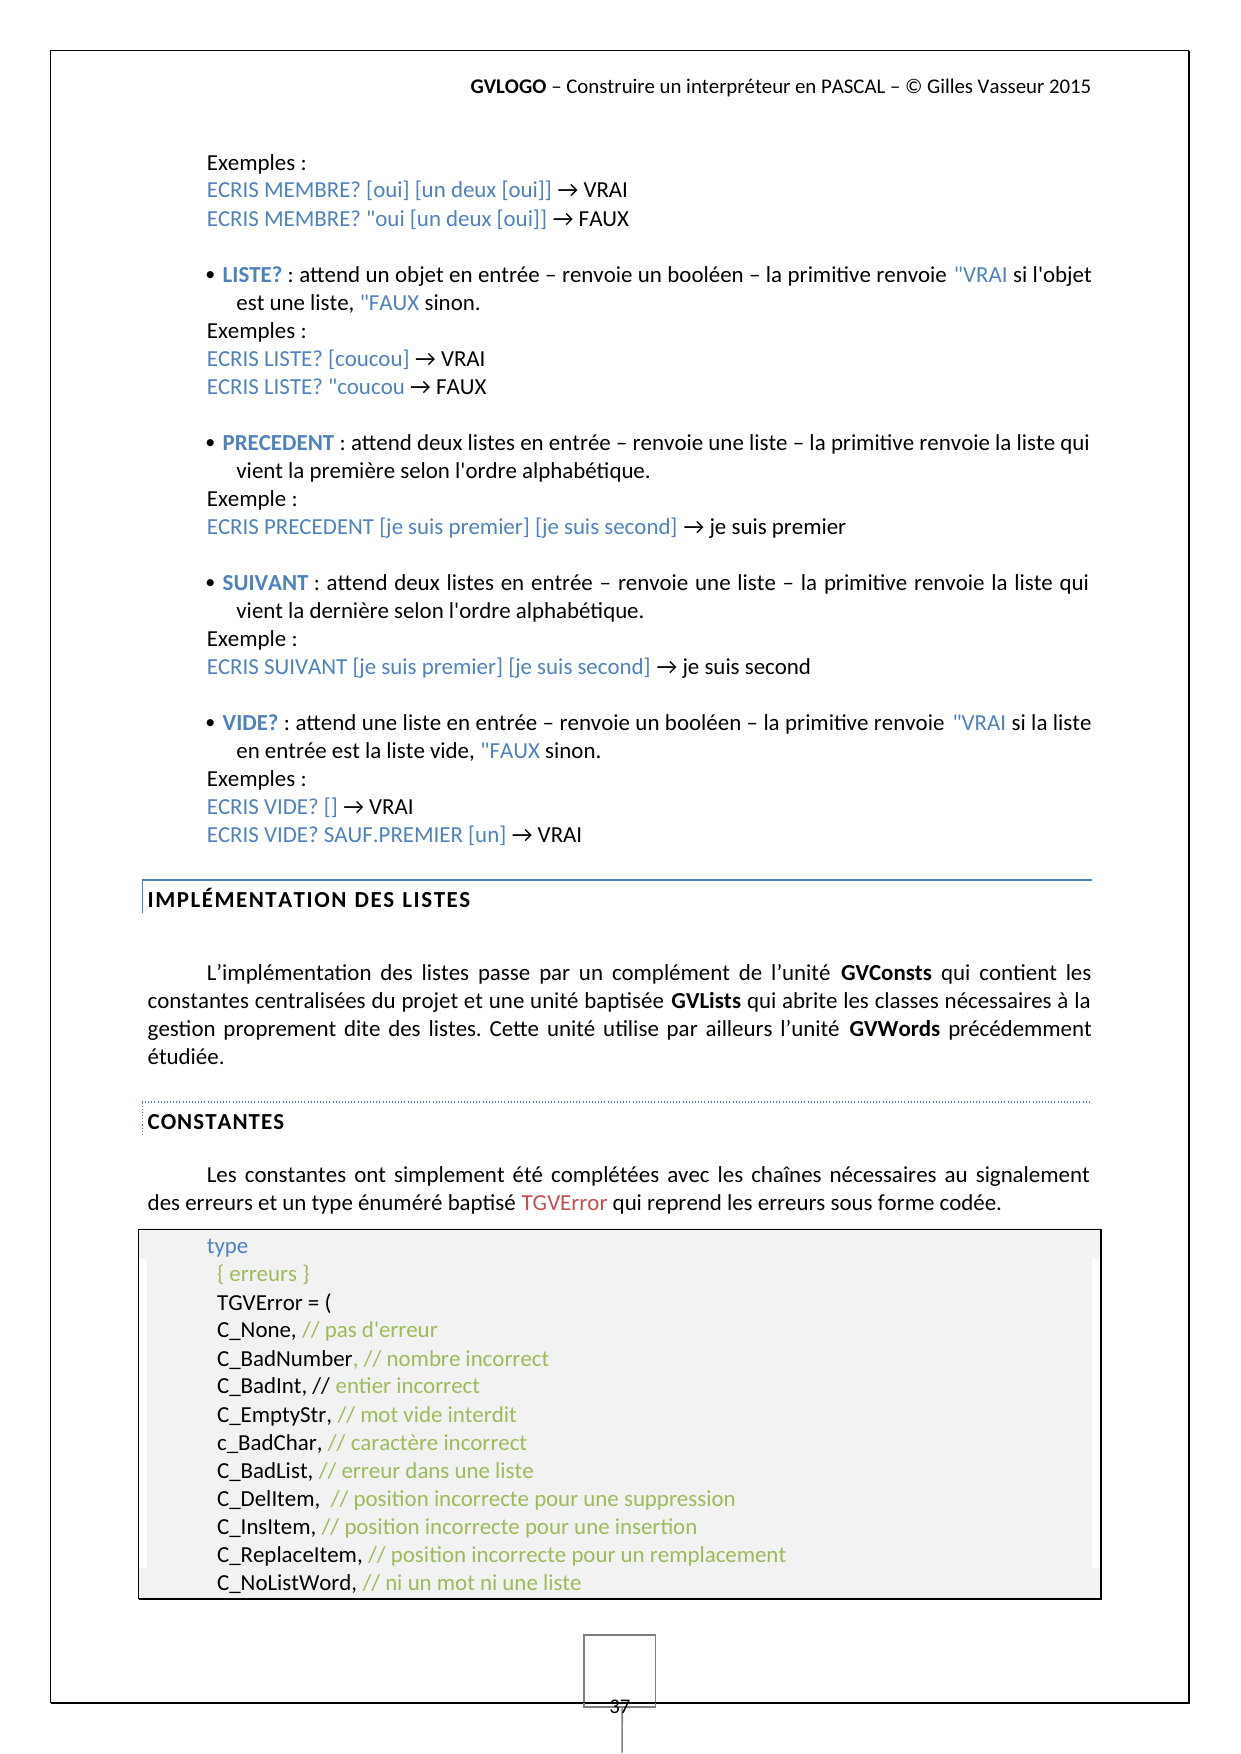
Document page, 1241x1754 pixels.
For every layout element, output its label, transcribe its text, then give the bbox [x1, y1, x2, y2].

text Exemple : [147, 624, 1092, 652]
text ECRIS SUIVANT [je suis premier] [je suis second] → je suis second [147, 652, 1092, 680]
text Exemples : [147, 148, 1092, 176]
text ECRIS VIDE? [] → VRAI [147, 792, 1092, 820]
list VIDE? : attend une liste en entrée – renvoie un booléen – la primitive renvoie "VRAI si la liste en entrée est la liste vide, "FAUX sinon. [207, 708, 1092, 764]
text C_BadNumber, // nombre incorrect [147, 1344, 1092, 1372]
text Exemples : [147, 764, 1092, 792]
text type [139, 1230, 1100, 1259]
text TGVError = ( [147, 1288, 1092, 1316]
text ECRIS VIDE? SAUF.PREMIER [un] → VRAI [147, 820, 1092, 848]
text C_EmptyStr, // mot vide interdit [147, 1400, 1092, 1428]
subtitle Implémentation des listes [143, 881, 1092, 913]
text C_DelItem, // position incorrecte pour une suppression [147, 1484, 1092, 1512]
text ECRIS MEMBRE? [oui] [un deux [oui]] → VRAI [147, 176, 1092, 204]
text C_None, // pas d'erreur [147, 1316, 1092, 1344]
subtitle Constantes [142, 1101, 1092, 1135]
list PRECEDENT : attend deux listes en entrée – renvoie une liste – la primitive renvoie la liste qui vient la première selon l'ordre alphabétique. [207, 428, 1092, 484]
text ECRIS MEMBRE? "oui [un deux [oui]] → FAUX [147, 204, 1092, 232]
text { erreurs } [147, 1259, 1092, 1288]
text C_ReplaceItem, // position incorrecte pour un remplacement [147, 1540, 1092, 1565]
text Exemple : [147, 484, 1092, 512]
text c_BadChar, // caractère incorrect [147, 1428, 1092, 1456]
list SUIVANT : attend deux listes en entrée – renvoie une liste – la primitive renvoie la liste qui vient la dernière selon l'ordre alphabétique. [207, 568, 1092, 624]
text ECRIS LISTE? "coucou → FAUX [147, 372, 1092, 400]
text C_NoListWord, // ni un mot ni une liste [139, 1565, 1100, 1598]
list LISTE? : attend un objet en entrée – renvoie un booléen – la primitive renvoie "VRAI si l'objet est une liste, "FAUX sinon. [207, 260, 1092, 316]
text C_InsItem, // position incorrecte pour une insertion [147, 1512, 1092, 1540]
text C_BadList, // erreur dans une liste [147, 1456, 1092, 1484]
text ECRIS LISTE? [coucou] → VRAI [147, 344, 1092, 372]
text C_BadInt, // entier incorrect [147, 1372, 1092, 1400]
text ECRIS PRECEDENT [je suis premier] [je suis second] → je suis premier [147, 512, 1092, 540]
text L’implémentation des listes passe par un complément de l’unité GVConsts qui contient les constantes centralisées du projet et une unité baptisée GVLists qui abrite les classes nécessaires à la gestion proprement dite des listes. Cette unité utilise par ailleurs l’unité GVWords précédemment étudiée. [147, 958, 1092, 1070]
text Les constantes ont simplement été complétées avec les chaînes nécessaires au signalement des erreurs et un type énuméré baptisé TGVError qui reprend les erreurs sous forme codée. [147, 1160, 1092, 1216]
text Exemples : [147, 316, 1092, 344]
